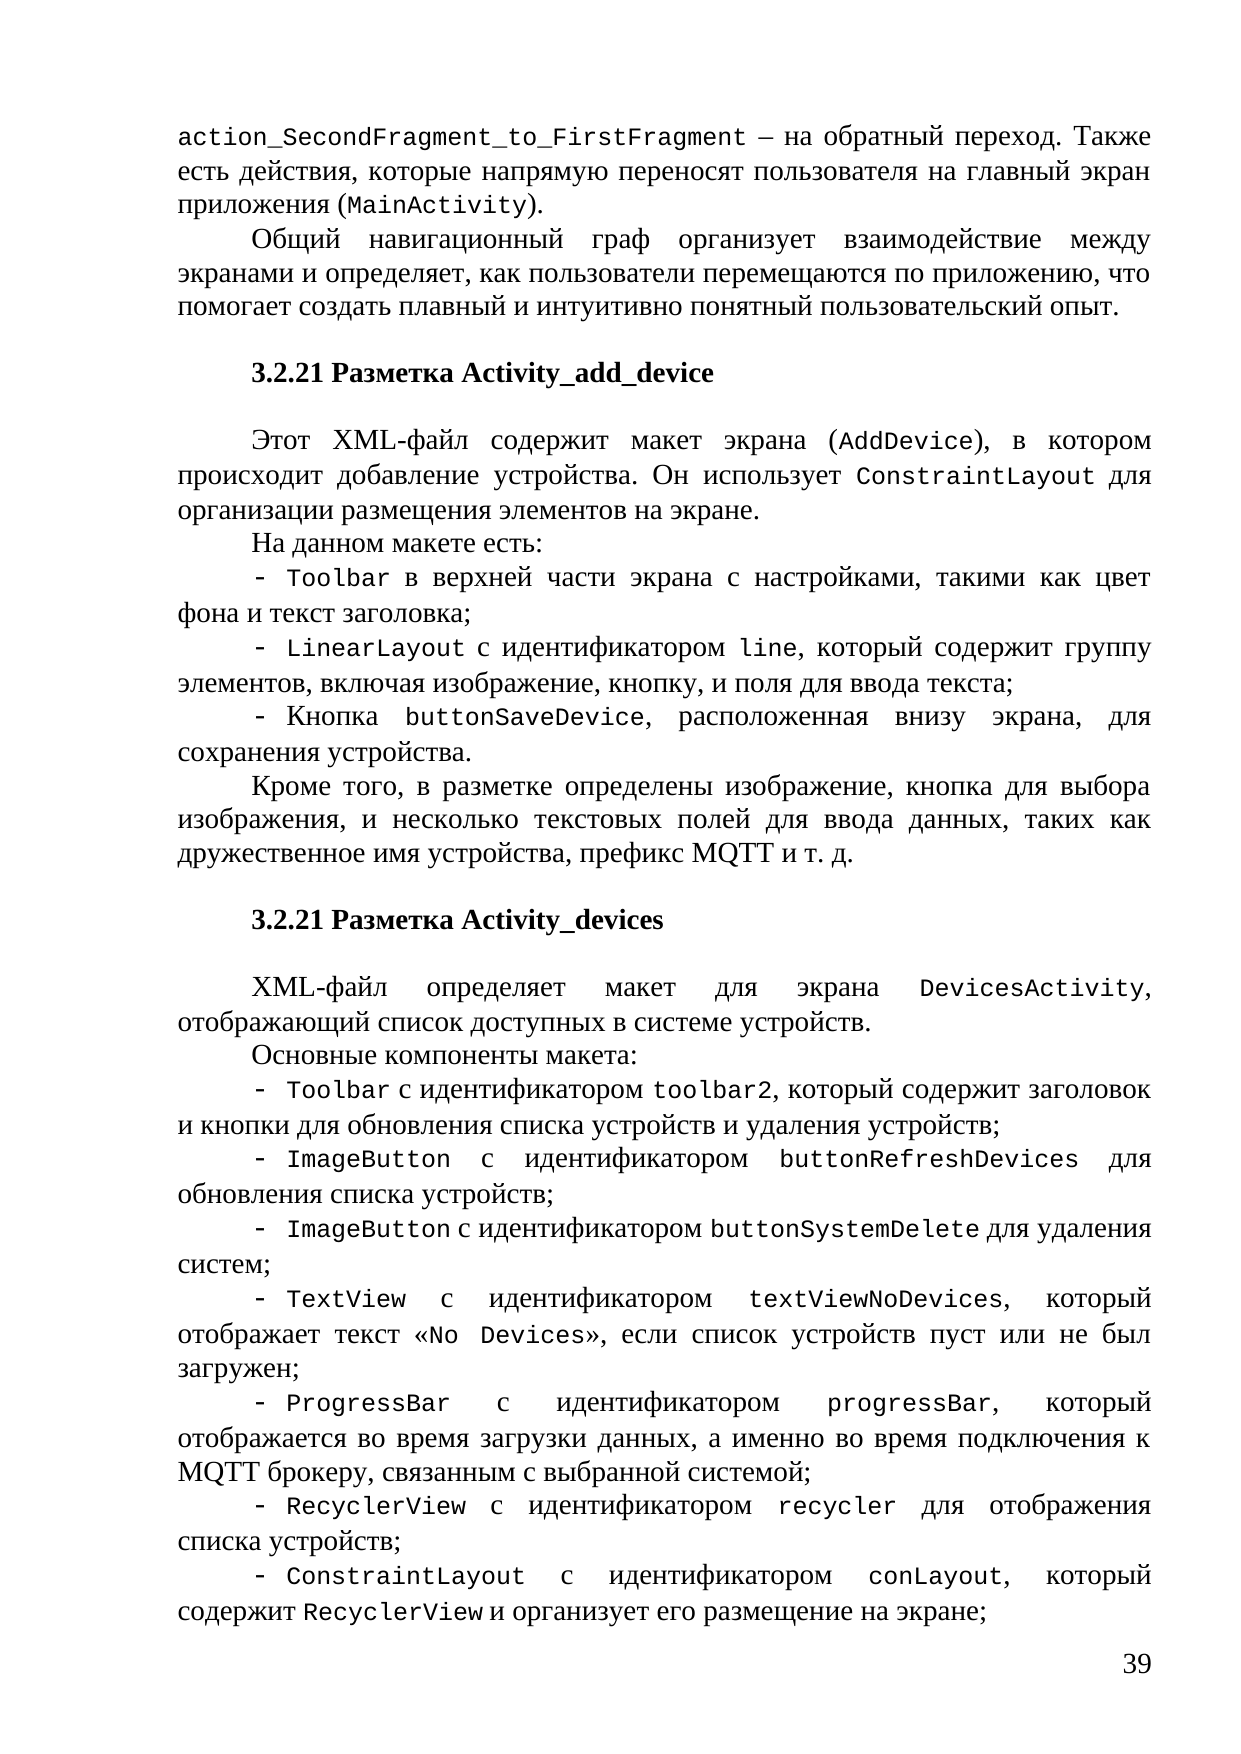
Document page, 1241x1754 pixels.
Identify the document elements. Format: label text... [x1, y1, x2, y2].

list ImageButton с идентификатором buttonSystemDelete для удаления систем; [177, 1210, 1152, 1280]
text Этот XML-файл содержит макет экрана (AddDevice), в котором происходит добавление устройства. Он использует ConstraintLayout для организации размещения элементов на экране. [177, 422, 1152, 526]
subtitle 3.2.21 Разметка Activity_add_device [177, 355, 1152, 389]
text XML-файл определяет макет для экрана DevicesActivity, отображающий список доступных в системе устройств. [177, 969, 1152, 1037]
subtitle 3.2.21 Разметка Activity_devices [177, 902, 1152, 936]
text Кроме того, в разметке определены изображение, кнопка для выбора изображения, и несколько текстовых полей для ввода данных, таких как дружественное имя устройства, префикс MQTT и т. д. [177, 768, 1152, 868]
list ProgressBar с идентификатором progressBar, который отображается во время загрузки данных, а именно во время подключения к MQTT брокеру, связанным с выбранной системой; [177, 1384, 1152, 1487]
text На данном макете есть: [177, 526, 1152, 559]
list TextView с идентификатором textViewNoDevices, который отображает текст «No Devices», если список устройств пуст или не был загружен; [177, 1280, 1152, 1384]
list ConstraintLayout с идентификатором conLayout, который содержит RecyclerView и организует его размещение на экране; [177, 1557, 1152, 1628]
list LinearLayout с идентификатором line, который содержит группу элементов, включая изображение, кнопку, и поля для ввода текста; [177, 629, 1152, 698]
list Кнопка buttonSaveDevice, расположенная внизу экрана, для сохранения устройства. [177, 698, 1152, 768]
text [177, 118, 1152, 221]
list Toolbar с идентификатором toolbar2, который содержит заголовок и кнопки для обновления списка устройств и удаления устройств; [177, 1071, 1152, 1141]
list ImageButton с идентификатором buttonRefreshDevices для обновления списка устройств; [177, 1141, 1152, 1210]
list RecyclerView с идентификатором recycler для отображения списка устройств; [177, 1487, 1152, 1557]
text Общий навигационный граф организует взаимодействие между экранами и определяет, как пользователи перемещаются по приложению, что помогает создать плавный и интуитивно понятный пользовательский опыт. [177, 221, 1152, 322]
text Основные компоненты макета: [177, 1037, 1152, 1071]
list Toolbar в верхней части экрана с настройками, такими как цвет фона и текст заголовка; [177, 559, 1152, 629]
